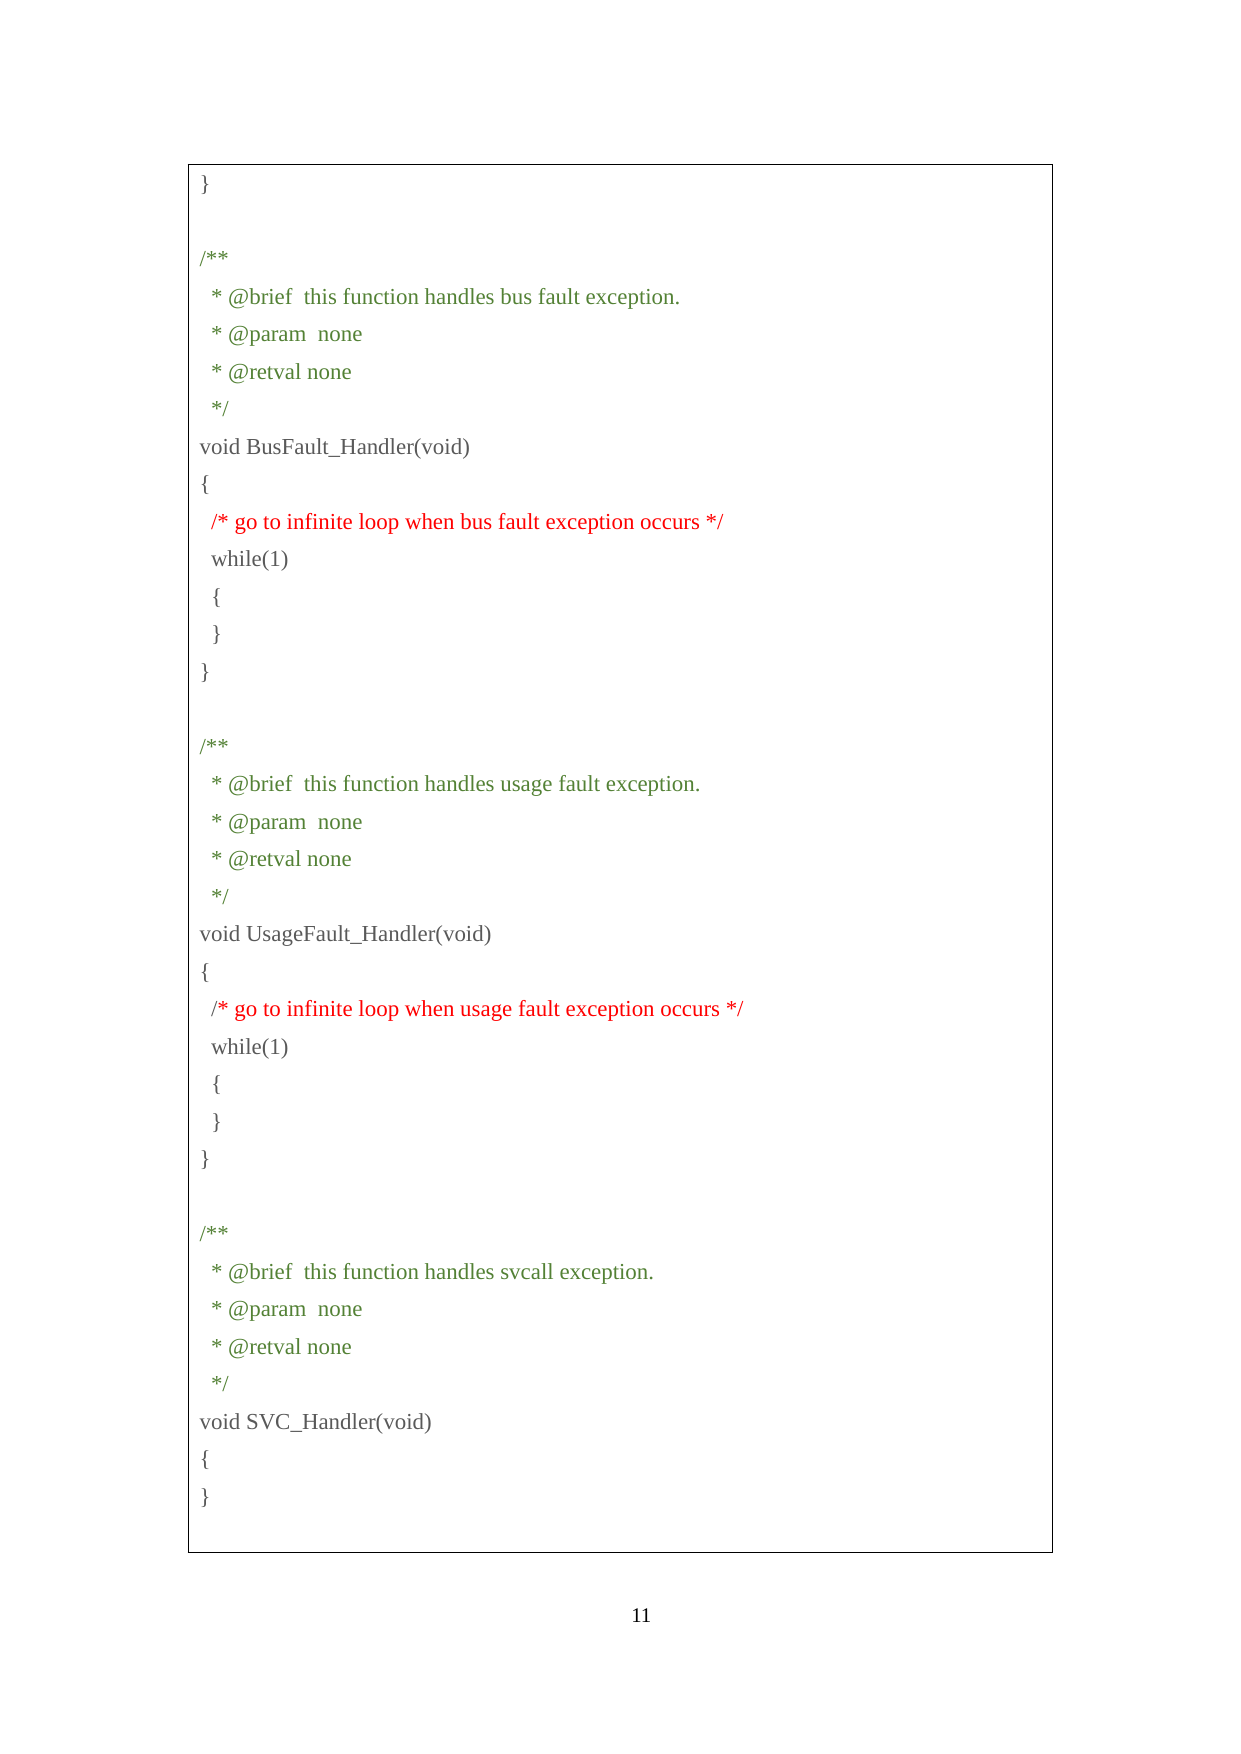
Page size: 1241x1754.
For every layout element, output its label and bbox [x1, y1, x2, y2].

table_header [189, 165, 1052, 1552]
